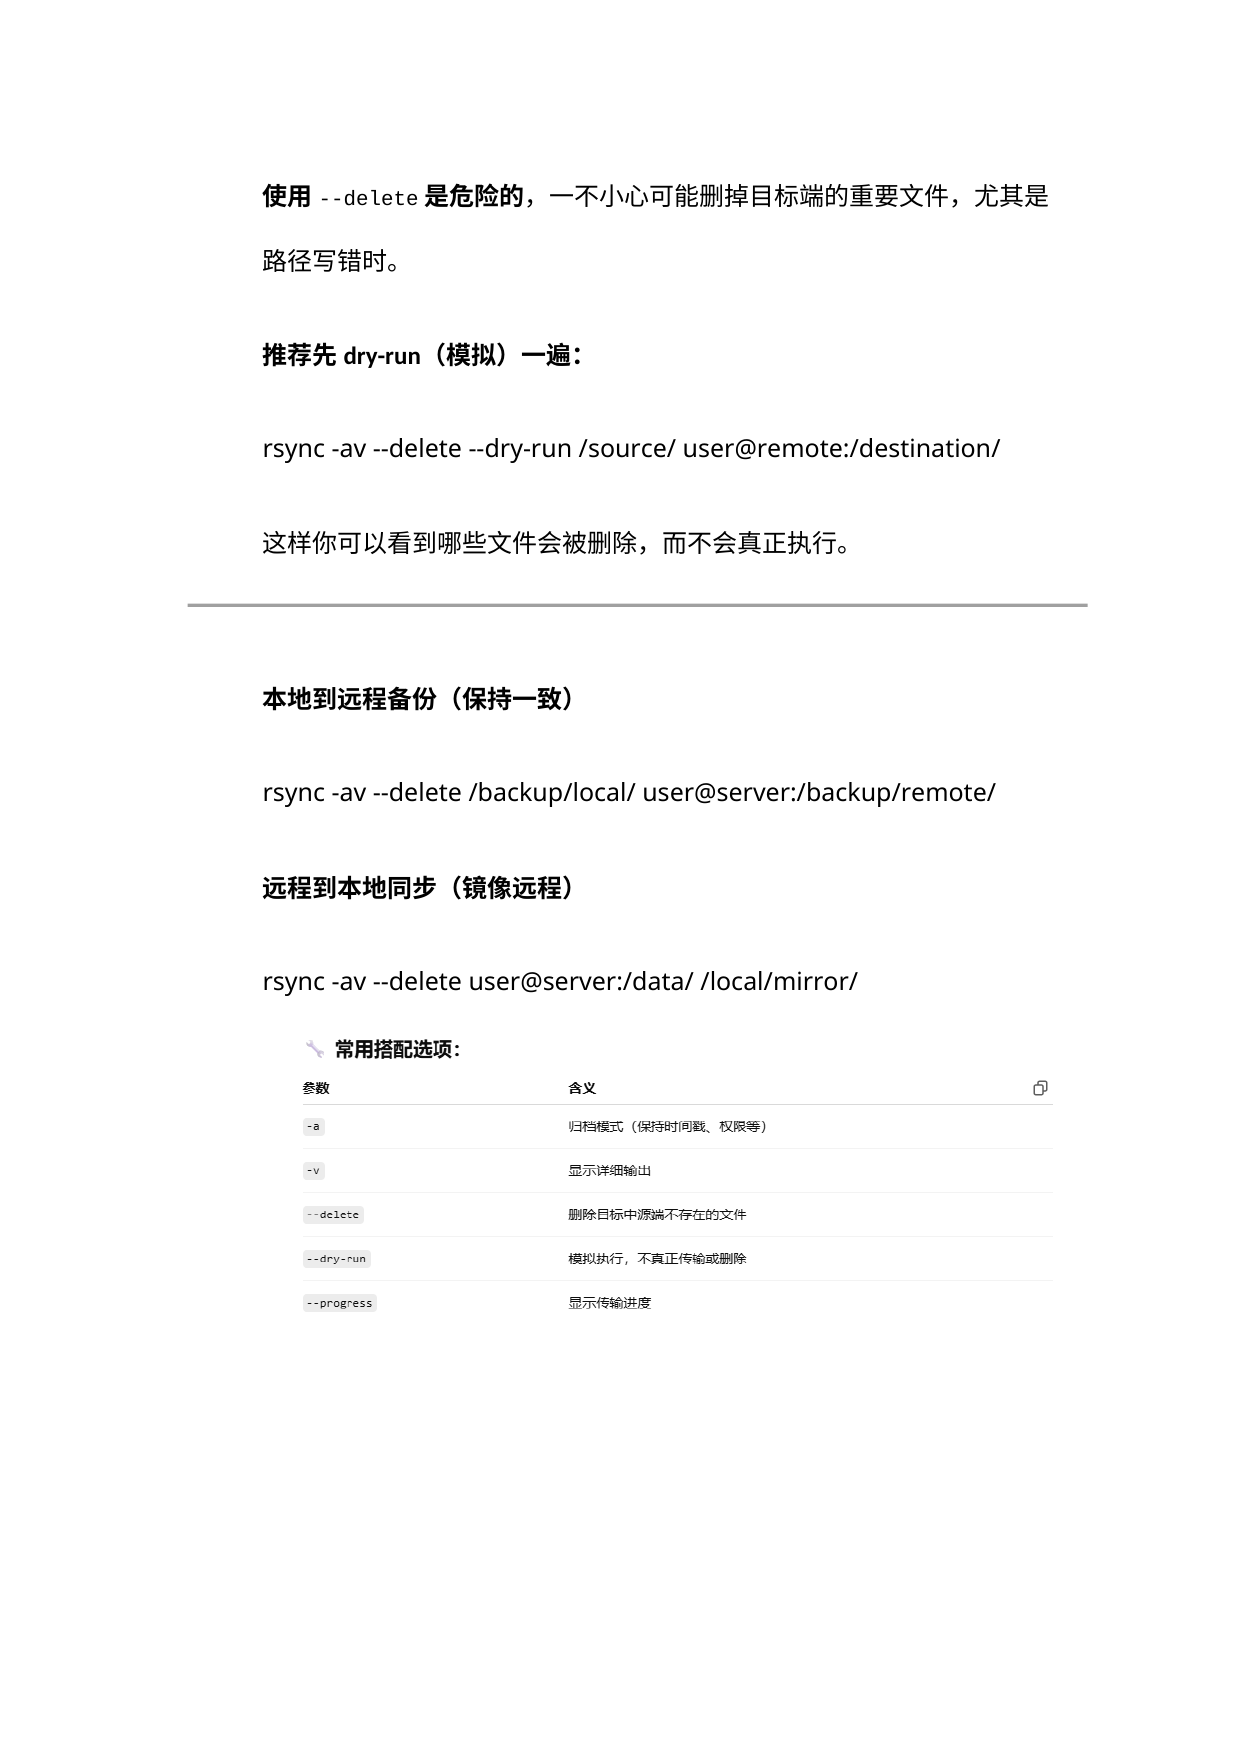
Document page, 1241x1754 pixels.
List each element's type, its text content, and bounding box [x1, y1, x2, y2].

text 远程到本地同步（镜像远程） [262, 854, 1053, 919]
text rsync -av --delete --dry-run /source/ user@remote:/destination/ [262, 415, 1053, 480]
text 本地到远程备份（保持一致） [262, 665, 1053, 730]
picture [262, 1028, 1128, 1355]
text 推荐先 dry-run（模拟）一遍： [262, 321, 1053, 386]
text rsync -av --delete /backup/local/ user@server:/backup/remote/ [262, 759, 1053, 824]
text 使用 --delete 是危险的，一不小心可能删掉目标端的重要文件，尤其是路径写错时。 [262, 162, 1053, 292]
text rsync -av --delete user@server:/data/ /local/mirror/ [262, 948, 1053, 1013]
text 这样你可以看到哪些文件会被删除，而不会真正执行。 [262, 509, 1053, 574]
